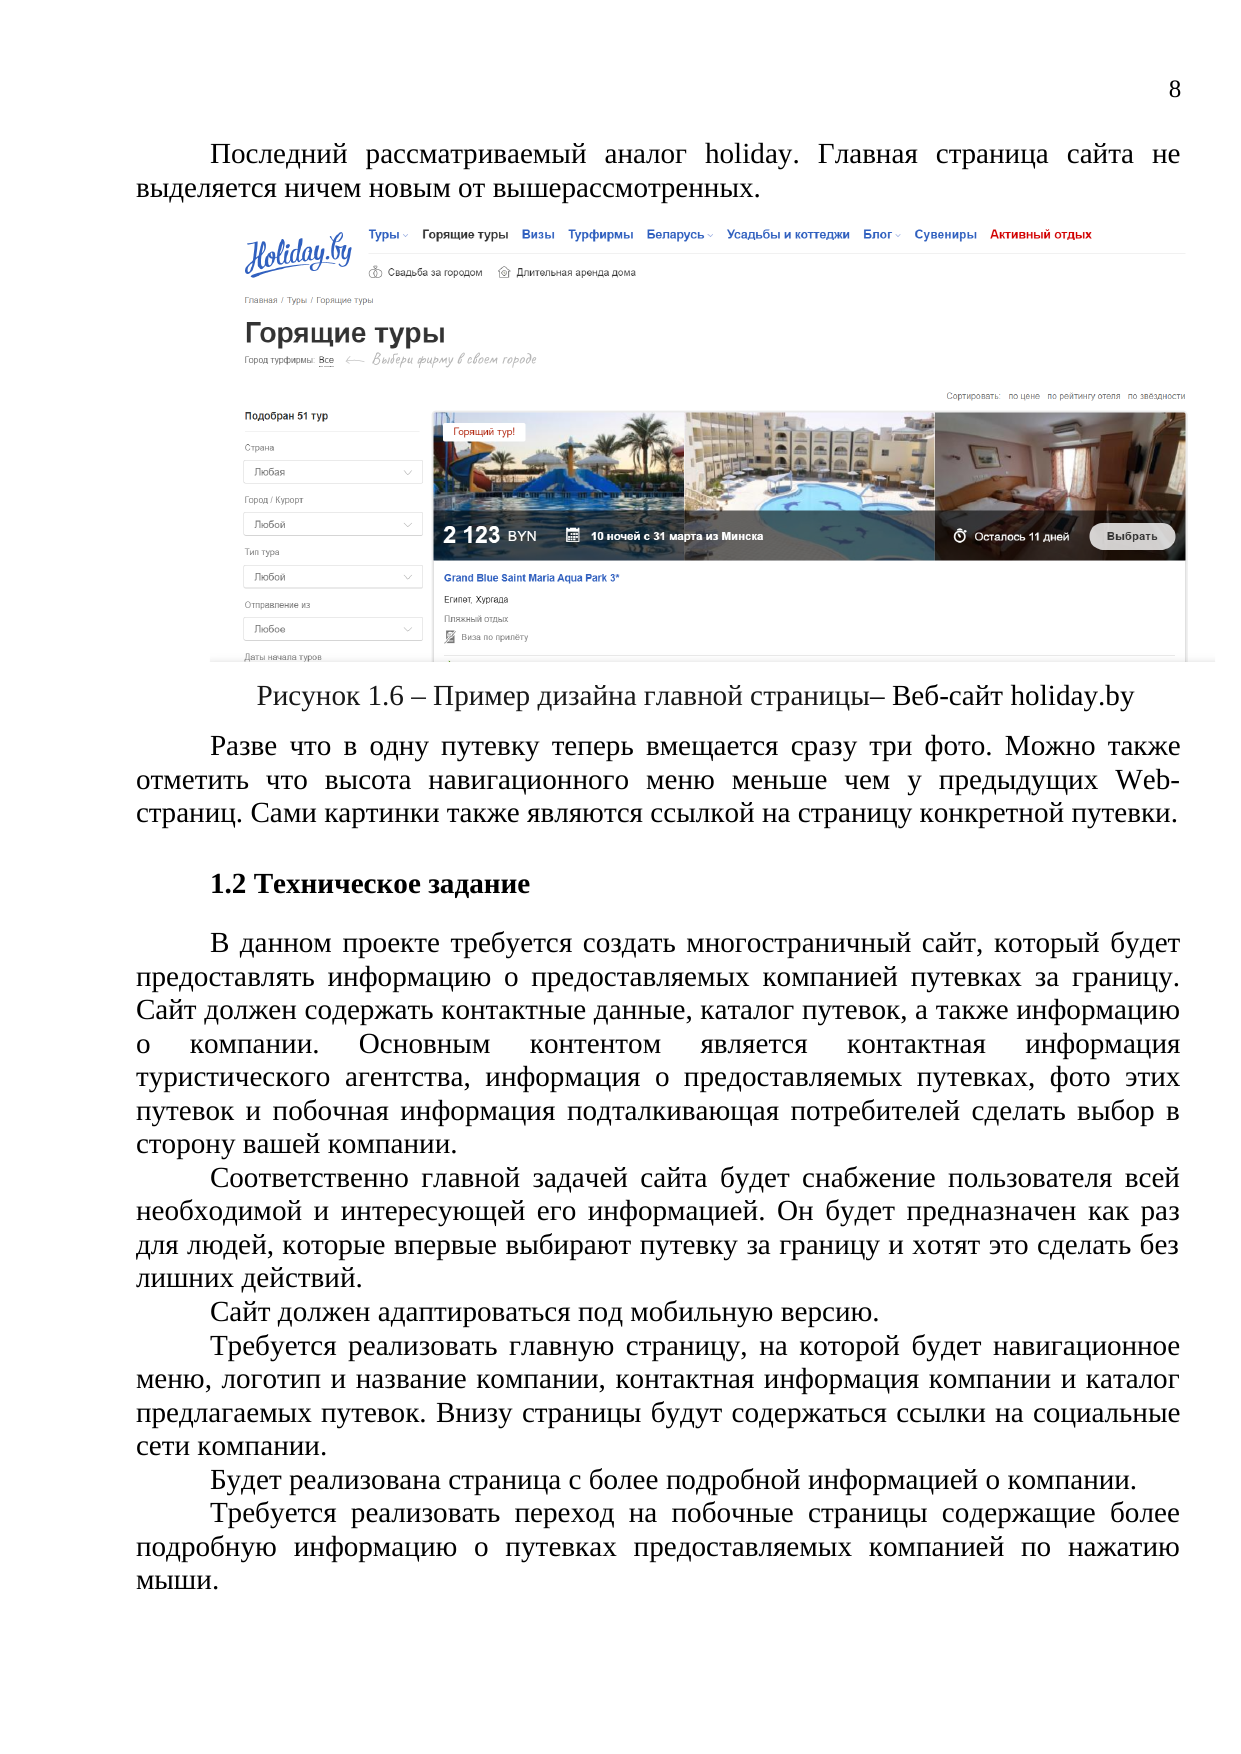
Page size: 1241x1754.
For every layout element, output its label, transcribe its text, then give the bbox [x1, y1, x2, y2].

text Разве что в одну путевку теперь вмещается сразу три фото. Можно также отметить что высота навигационного меню меньше чем у предыдущих Web-страниц. Сами картинки также являются ссылкой на страницу конкретной путевки. [136, 728, 1181, 829]
text Будет реализована страница с более подробной информацией о компании. [136, 1462, 1181, 1495]
text Сайт должен адаптироваться под мобильную версию. [136, 1294, 1181, 1328]
text Требуется реализовать главную страницу, на которой будет навигационное меню, логотип и название компании, контактная информация компании и каталог предлагаемых путевок. Внизу страницы будут содержаться ссылки на социальные сети компании. [136, 1328, 1181, 1462]
text Рисунок 1.6 – Пример дизайна главной страницы– Веб-сайт holiday.by [136, 678, 1181, 712]
subtitle 1.2 Техническое задание [136, 867, 1181, 900]
picture [209, 220, 1216, 662]
text Последний рассматриваемый аналог holiday. Главная страница сайта не выделяется ничем новым от вышерассмотренных. [136, 136, 1181, 203]
text Требуется реализовать переход на побочные страницы содержащие более подробную информацию о путевках предоставляемых компанией по нажатию мыши. [136, 1495, 1181, 1596]
text В данном проекте требуется создать многостраничный сайт, который будет предоставлять информацию о предоставляемых компанией путевках за границу. Сайт должен содержать контактные данные, каталог путевок, а также информацию о компании. Основным контентом является контактная информация туристического агентства, информация о предоставляемых путевках, фото этих путевок и побочная информация подталкивающая потребителей сделать выбор в сторону вашей компании. [136, 925, 1181, 1160]
text Соответственно главной задачей сайта будет снабжение пользователя всей необходимой и интересующей его информацией. Он будет предназначен как раз для людей, которые впервые выбирают путевку за границу и хотят это сделать без лишних действий. [136, 1160, 1181, 1294]
